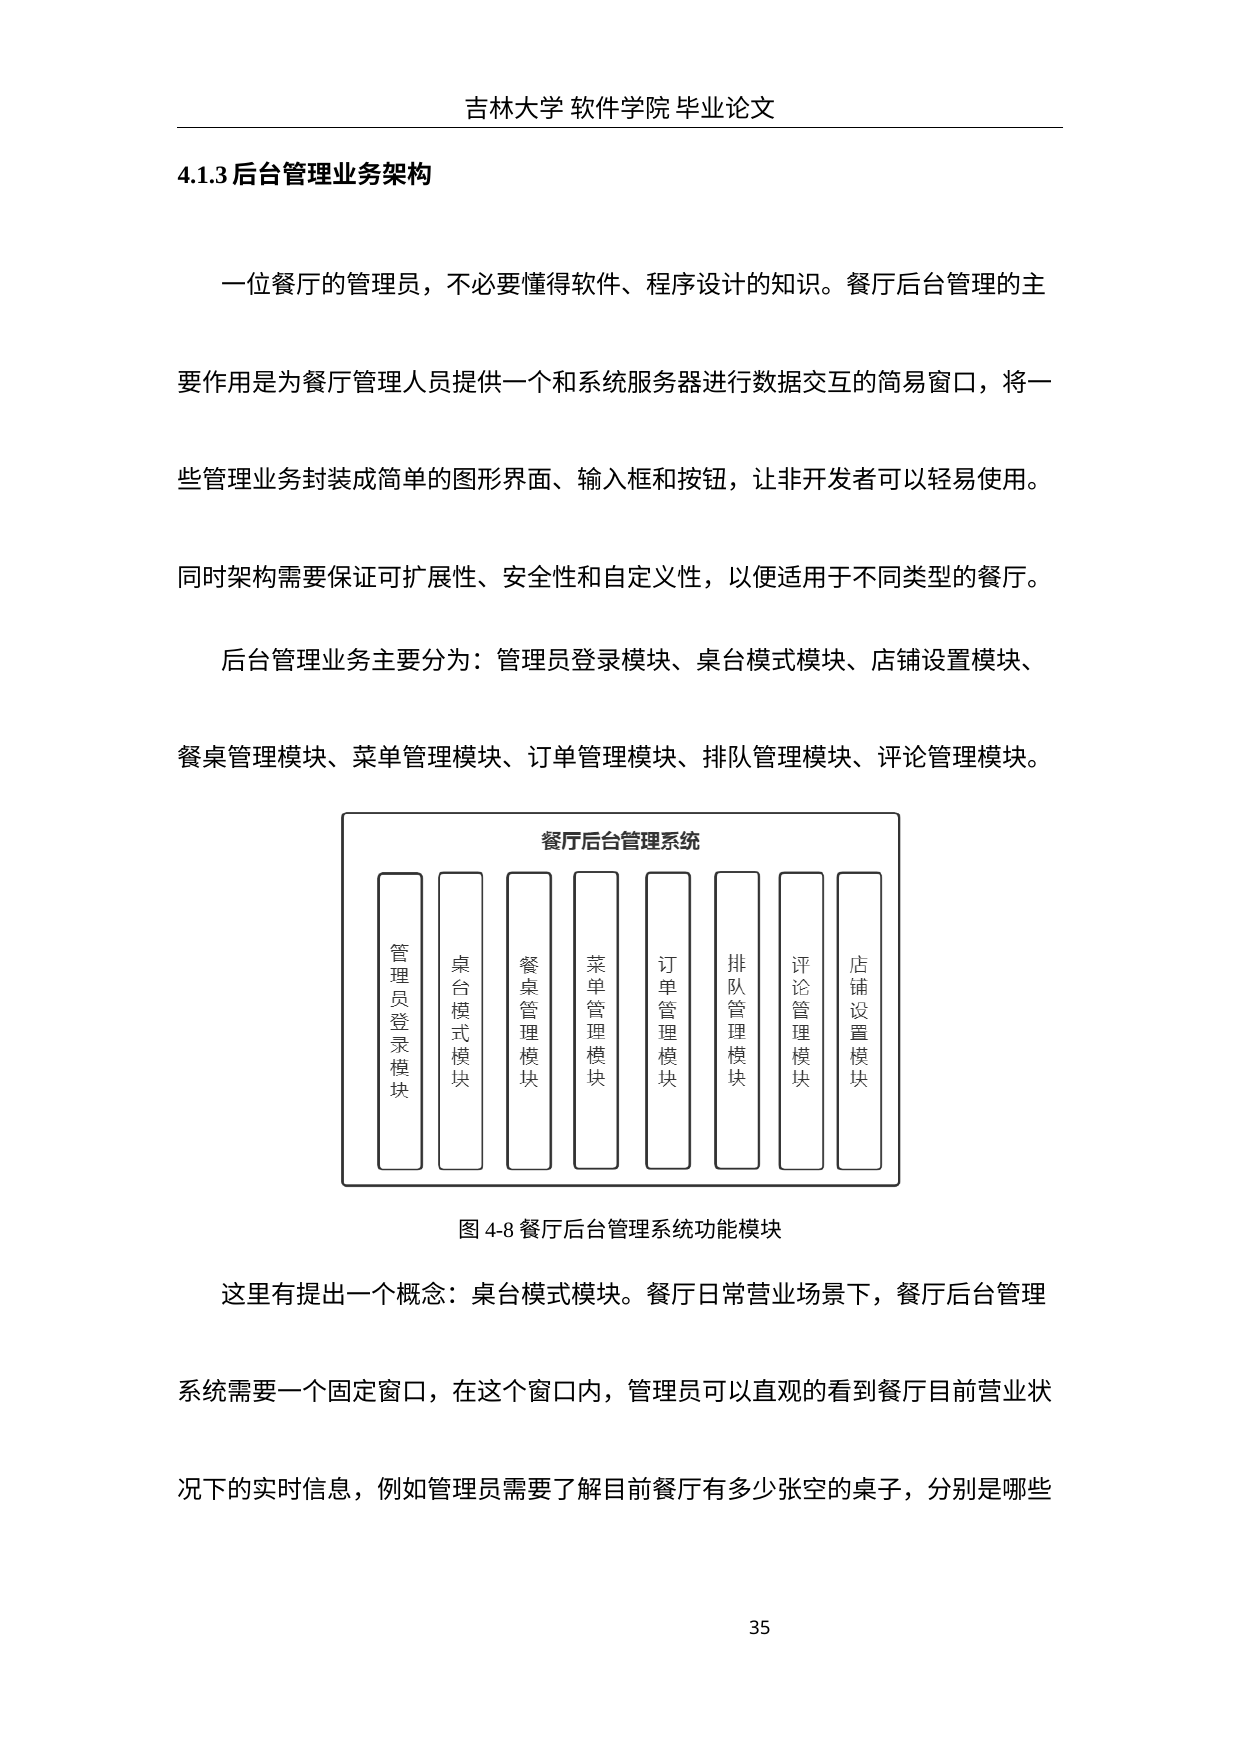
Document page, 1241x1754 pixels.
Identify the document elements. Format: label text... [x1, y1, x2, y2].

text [177, 1260, 1063, 1520]
subtitle 4.1.3后台管理业务架构 [177, 140, 1063, 205]
text 后台管理业务主要分为：管理员登录模块、桌台模式模块、店铺设置模块、餐桌管理模块、菜单管理模块、订单管理模块、排队管理模块、评论管理模块。 [177, 626, 1063, 788]
picture [331, 806, 909, 1191]
text 一位餐厅的管理员，不必要懂得软件、程序设计的知识。餐厅后台管理的主要作用是为餐厅管理人员提供一个和系统服务器进行数据交互的简易窗口，将一些管理业务封装成简单的图形界面、输入框和按钮，让非开发者可以轻易使用。同时架构需要保证可扩展性、安全性和自定义性，以便适用于不同类型的餐厅。 [177, 250, 1063, 608]
text 图4-8 餐厅后台管理系统功能模块 [177, 1212, 1063, 1244]
